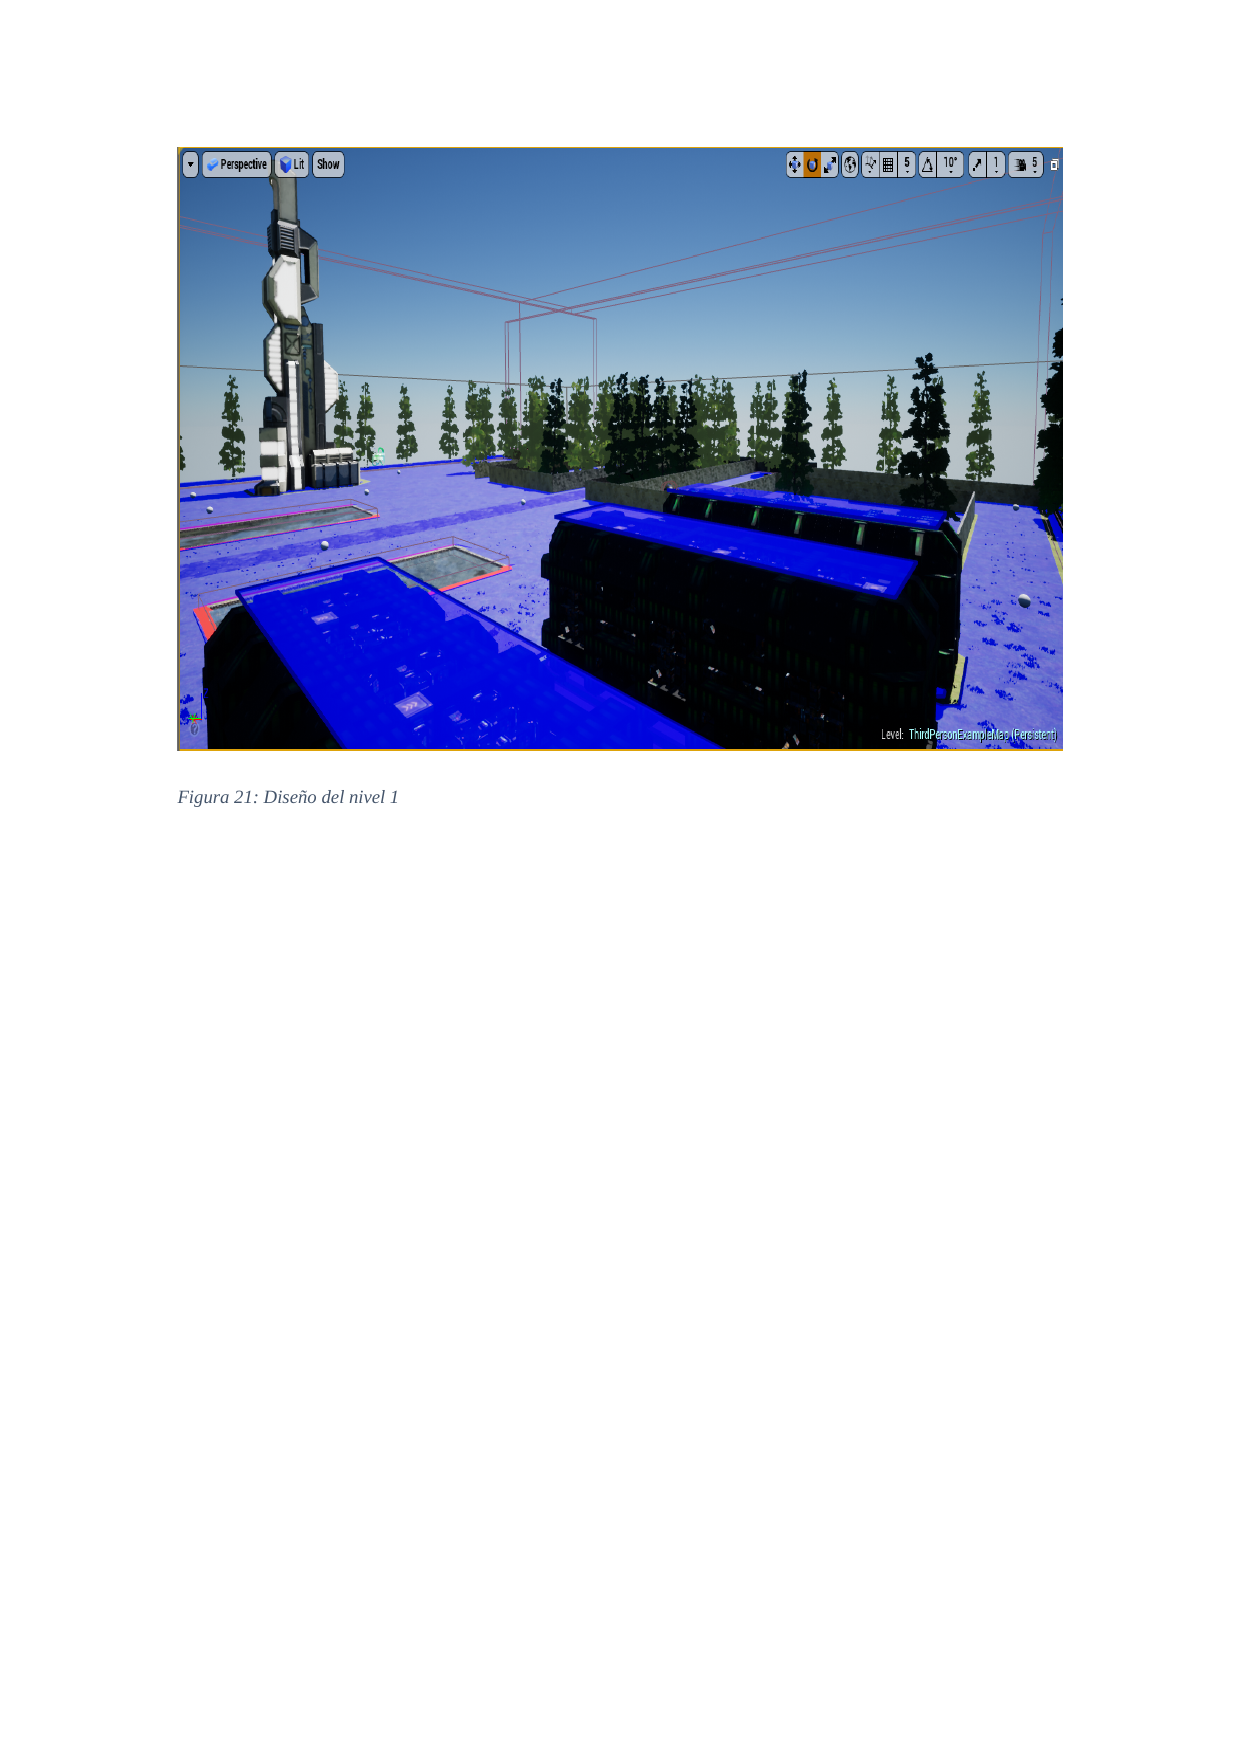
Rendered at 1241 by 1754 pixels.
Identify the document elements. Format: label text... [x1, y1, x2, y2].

picture [177, 147, 1063, 751]
